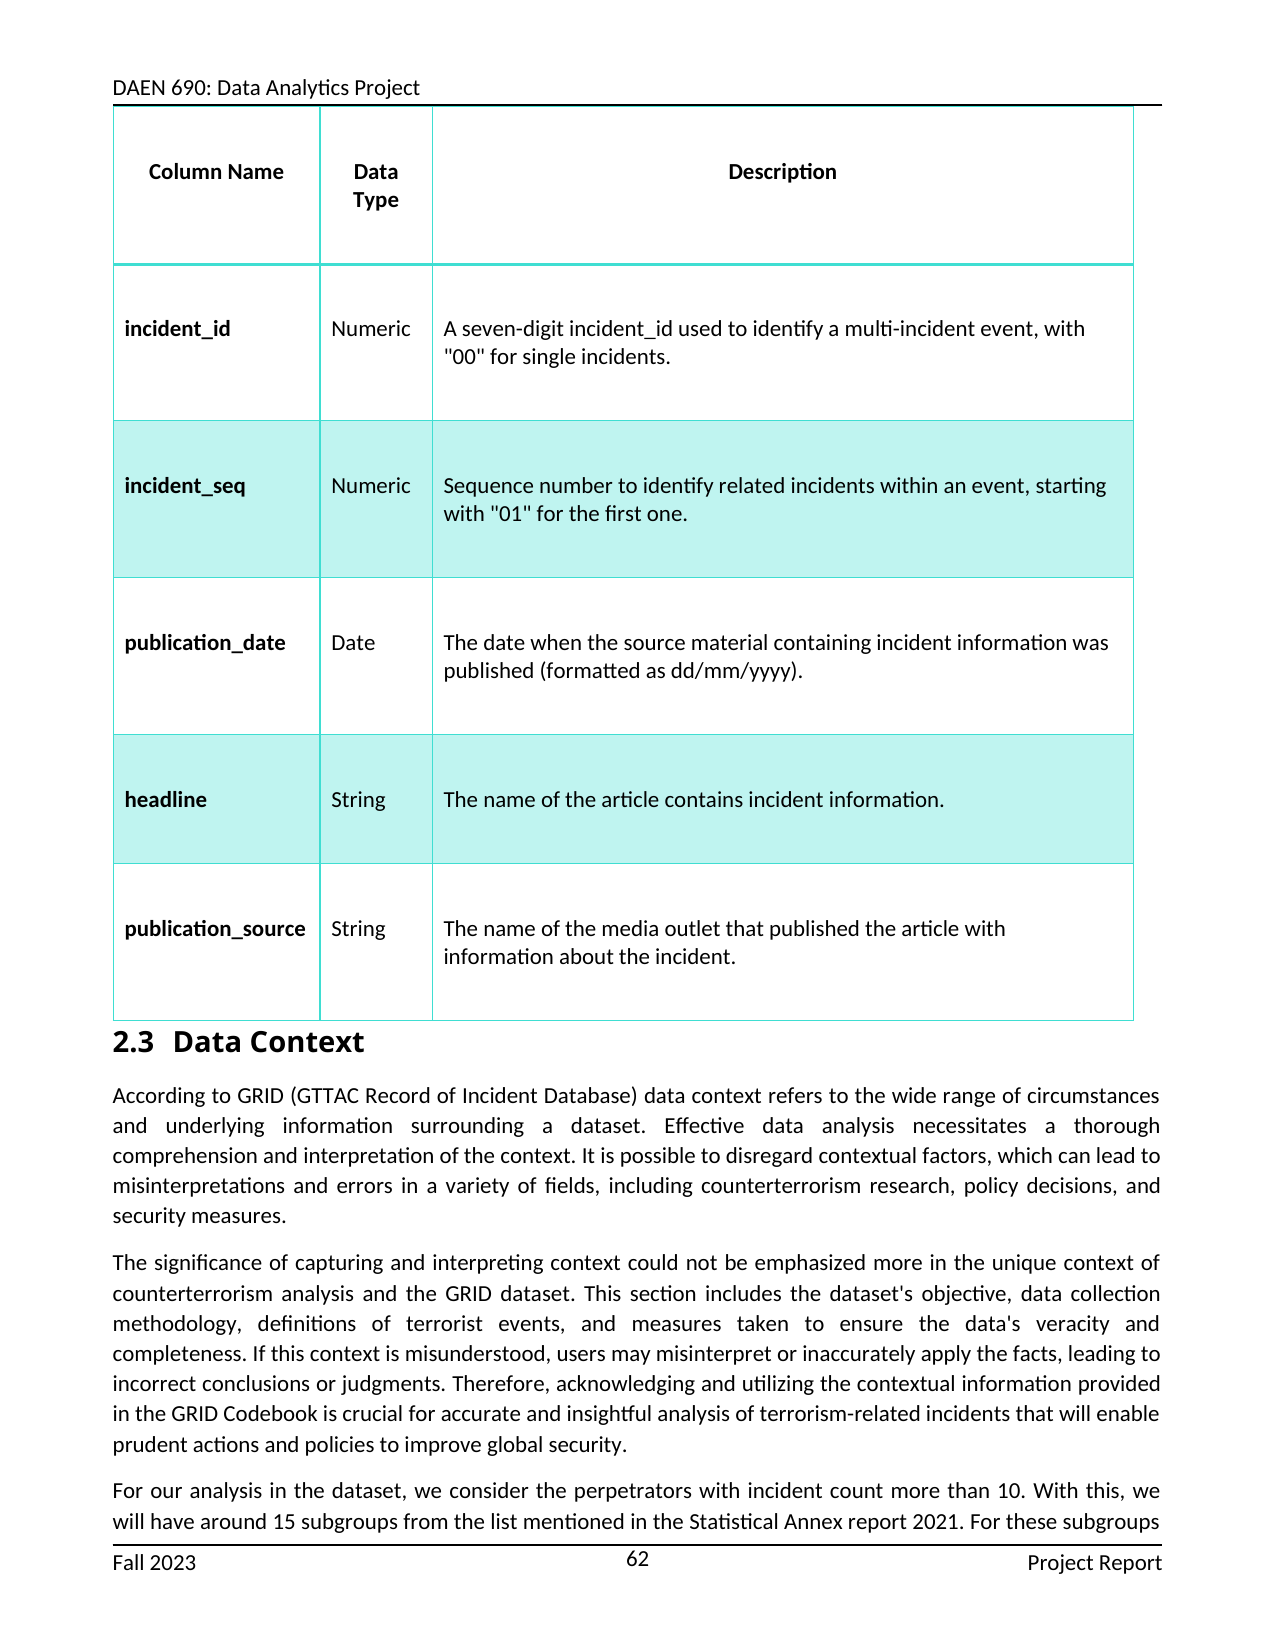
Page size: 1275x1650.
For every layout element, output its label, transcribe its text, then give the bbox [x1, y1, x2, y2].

table_cell publication_source [114, 864, 319, 1020]
table_cell publication_date [114, 578, 319, 734]
table_header Column Name [114, 107, 319, 263]
table_cell The name of the media outlet that published the article with information about the incident. [433, 864, 1133, 1020]
table_cell incident_seq [114, 421, 319, 577]
table_cell Date [321, 578, 432, 734]
subtitle Data Context [112, 1021, 1162, 1061]
table_cell String [321, 864, 432, 1020]
table_cell incident_id [114, 266, 319, 420]
table_header Data Type [321, 107, 432, 263]
table_cell headline [114, 735, 319, 863]
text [112, 1477, 1162, 1535]
table_cell Numeric [321, 421, 432, 577]
table_cell Numeric [321, 266, 432, 420]
text The significance of capturing and interpreting context could not be emphasized more in the unique context of counterterrorism analysis and the GRID dataset. This section includes the dataset's objective, data collection methodology, definitions of terrorist events, and measures taken to ensure the data's veracity and completeness. If this context is misunderstood, users may misinterpret or inaccurately apply the facts, leading to incorrect conclusions or judgments. Therefore, acknowledging and utilizing the contextual information provided in the GRID Codebook is crucial for accurate and insightful analysis of terrorism-related incidents that will enable prudent actions and policies to improve global security. [112, 1248, 1162, 1458]
table_cell String [321, 735, 432, 863]
text According to GRID (GTTAC Record of Incident Database) data context refers to the wide range of circumstances and underlying information surrounding a dataset. Effective data analysis necessitates a thorough comprehension and interpretation of the context. It is possible to disregard contextual factors, which can lead to misinterpretations and errors in a variety of fields, including counterterrorism research, policy decisions, and security measures. [112, 1081, 1162, 1229]
table_cell The date when the source material containing incident information was published (formatted as dd/mm/yyyy). [433, 578, 1133, 734]
table_cell The name of the article contains incident information. [433, 735, 1133, 863]
table_cell A seven-digit incident_id used to identify a multi-incident event, with "00" for single incidents. [433, 266, 1133, 420]
table_cell Sequence number to identify related incidents within an event, starting with "01" for the first one. [433, 421, 1133, 577]
table_header Description [433, 107, 1133, 263]
